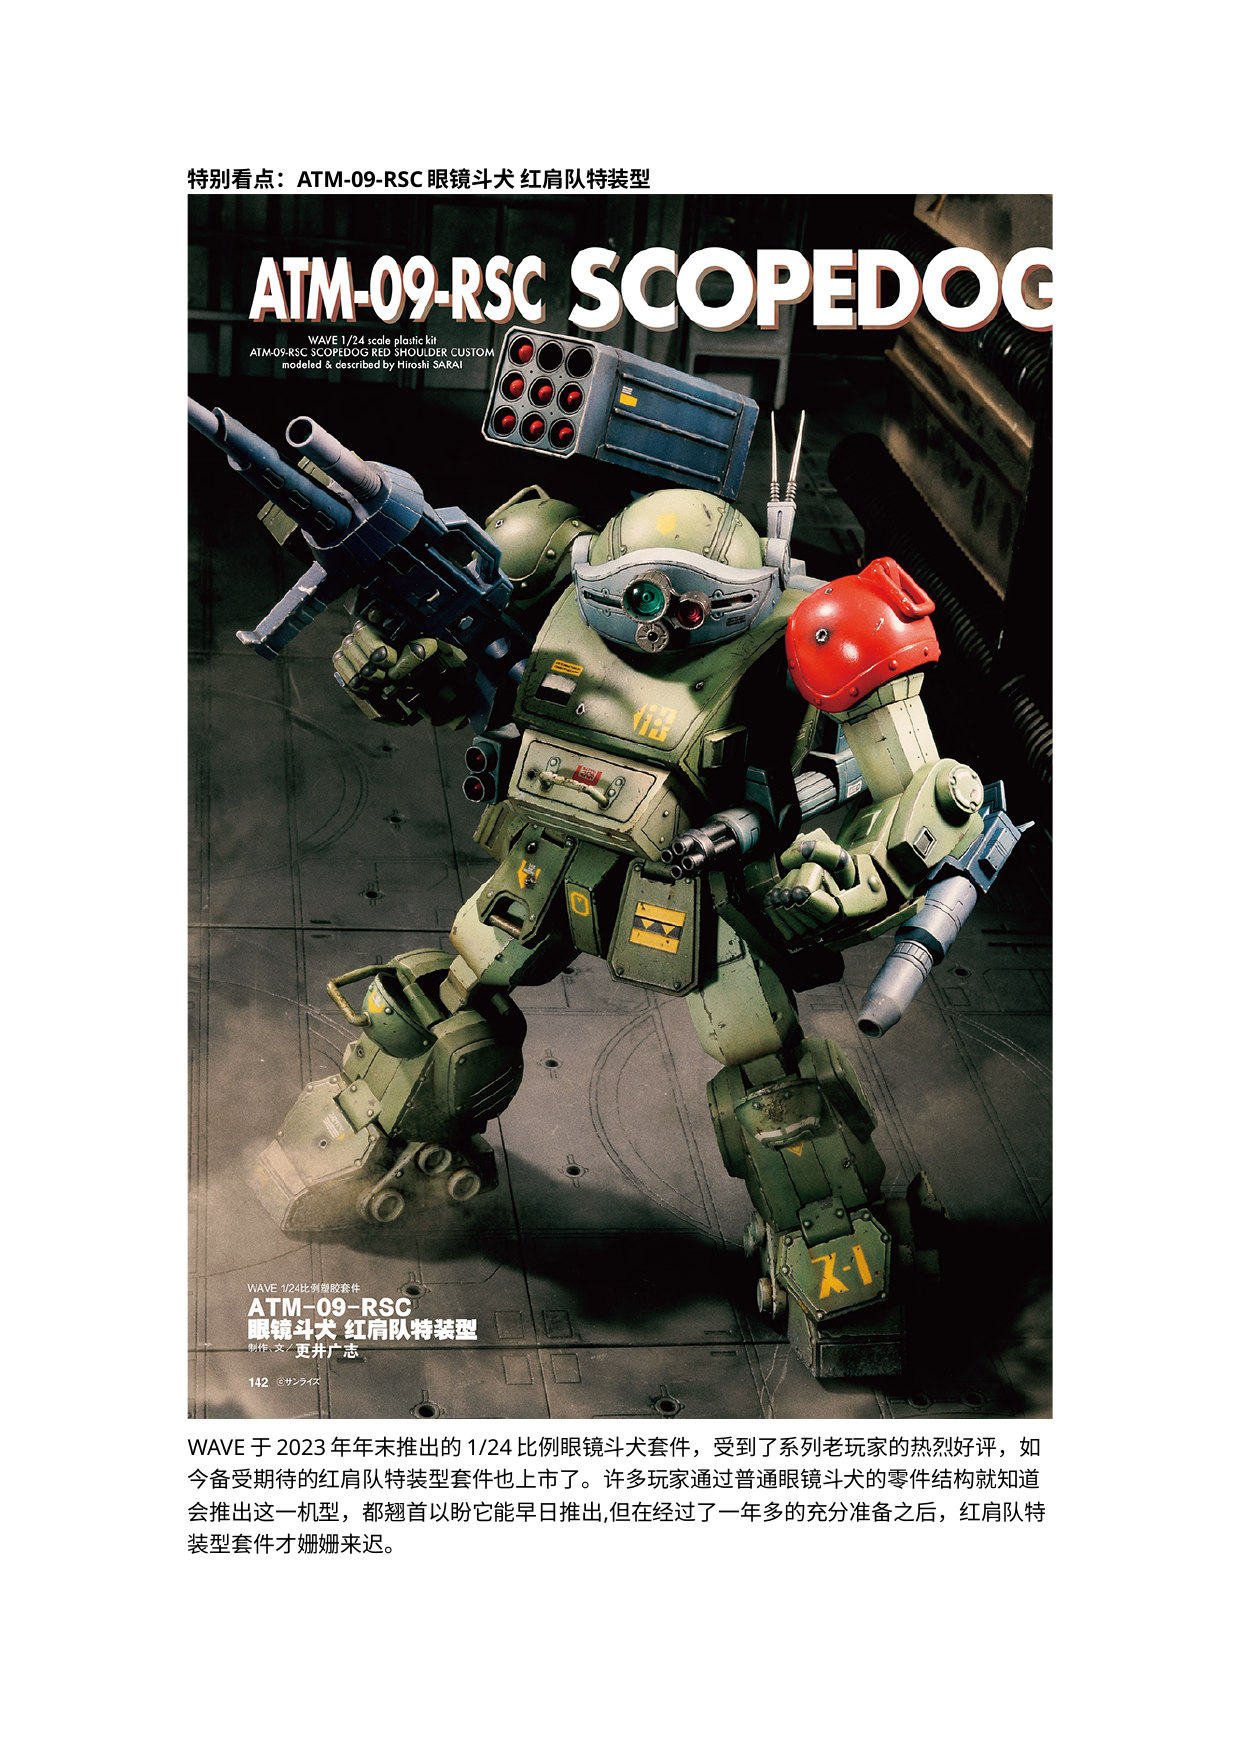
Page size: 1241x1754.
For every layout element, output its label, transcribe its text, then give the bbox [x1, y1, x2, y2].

text WAVE于2023年年末推出的1/24比例眼镜斗犬套件，受到了系列老玩家的热烈好评，如今备受期待的红肩队特装型套件也上市了。许多玩家通过普通眼镜斗犬的零件结构就知道会推出这一机型，都翘首以盼它能早日推出,但在经过了一年多的充分准备之后，红肩队特装型套件才姗姗来迟。 [187, 1429, 1053, 1559]
text 特别看点：ATM-09-RSC眼镜斗犬 红肩队特装型 [187, 162, 1053, 194]
picture [187, 194, 1053, 1419]
